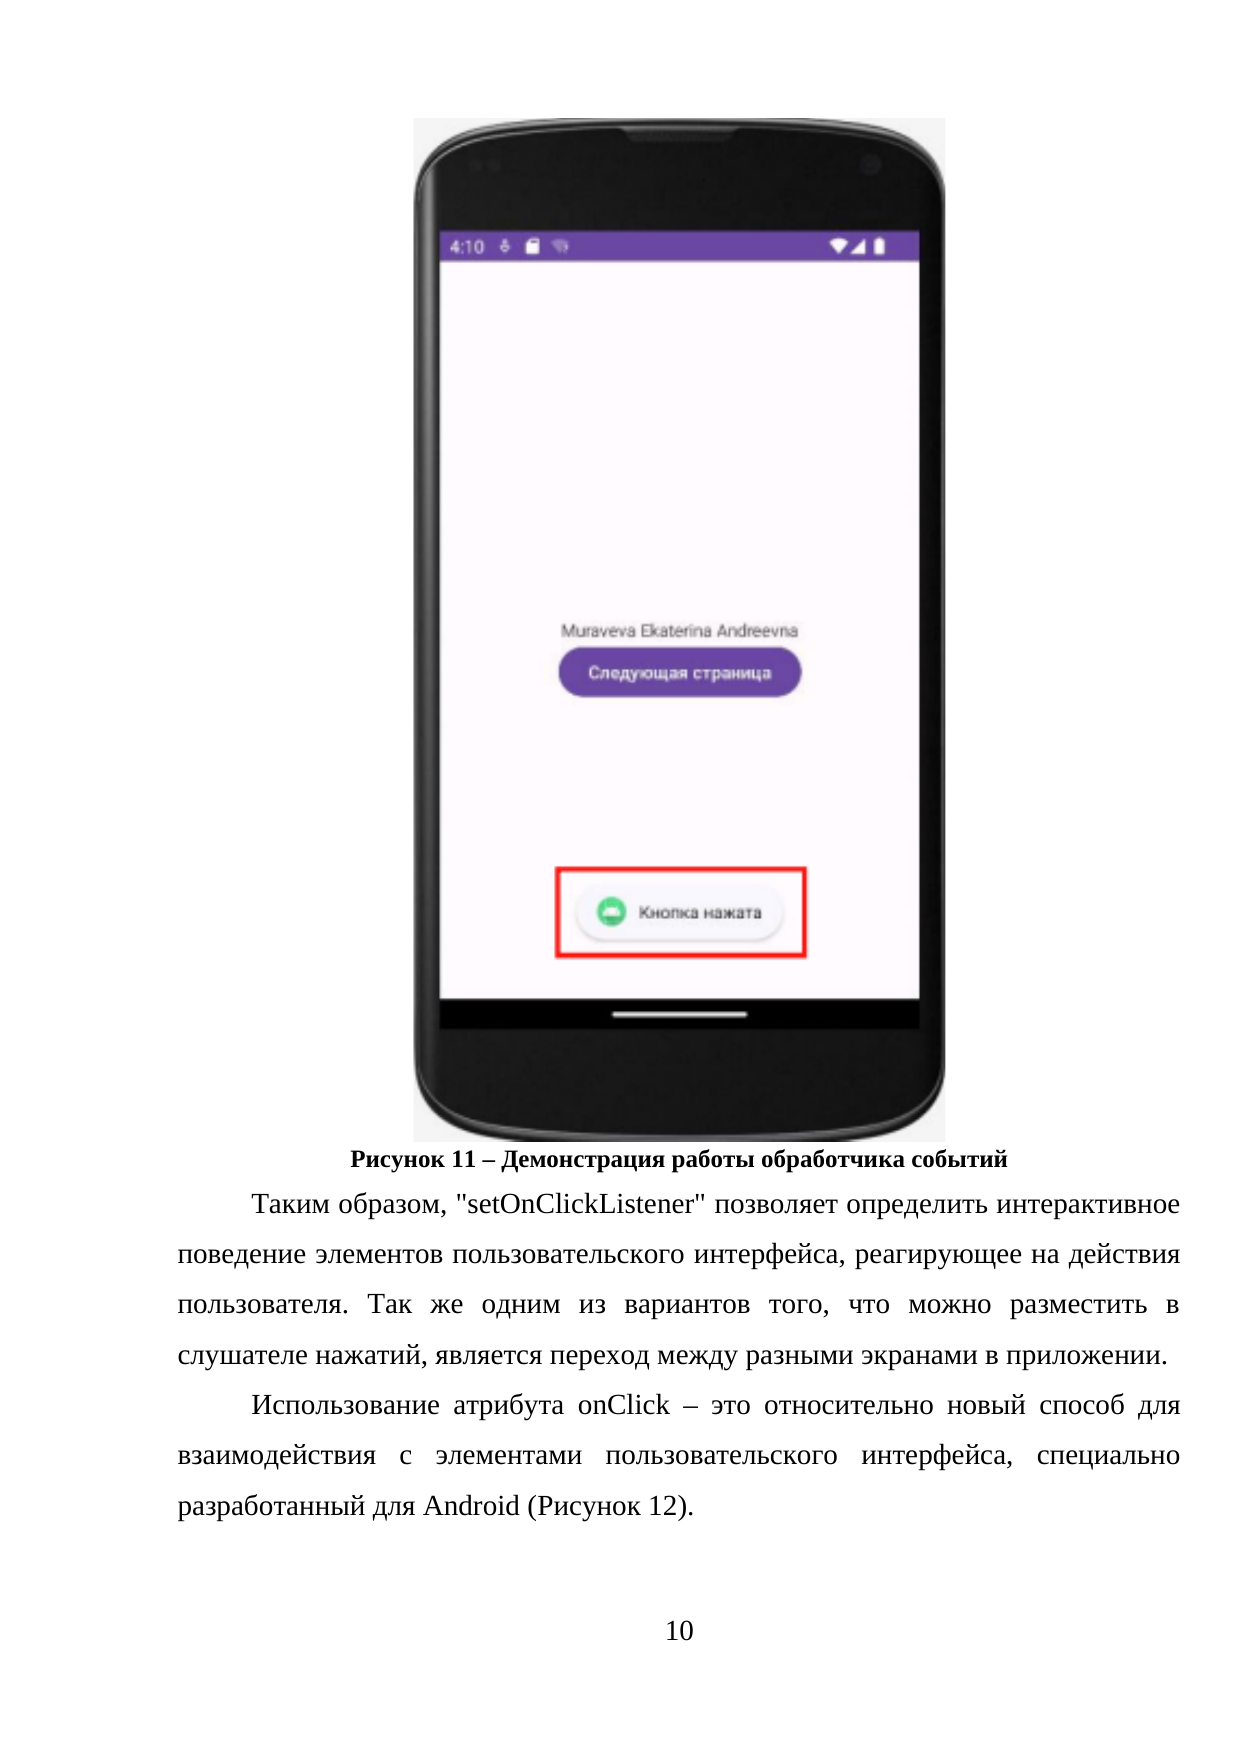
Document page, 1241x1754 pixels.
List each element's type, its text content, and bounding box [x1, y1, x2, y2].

text Рисунок – Демонстрация работы обработчика событий [177, 1144, 1181, 1173]
text Использование атрибута onClick – это относительно новый способ для взаимодействия с элементами пользовательского интерфейса, специально разработанный для Android (Рисунок 12). [177, 1387, 1181, 1521]
text Таким образом, "setOnClickListener" позволяет определить интерактивное поведение элементов пользовательского интерфейса, реагирующее на действия пользователя. Так же одним из вариантов того, что можно разместить в слушателе нажатий, является переход между разными экранами в приложении. [177, 1186, 1181, 1370]
picture [412, 118, 946, 1142]
